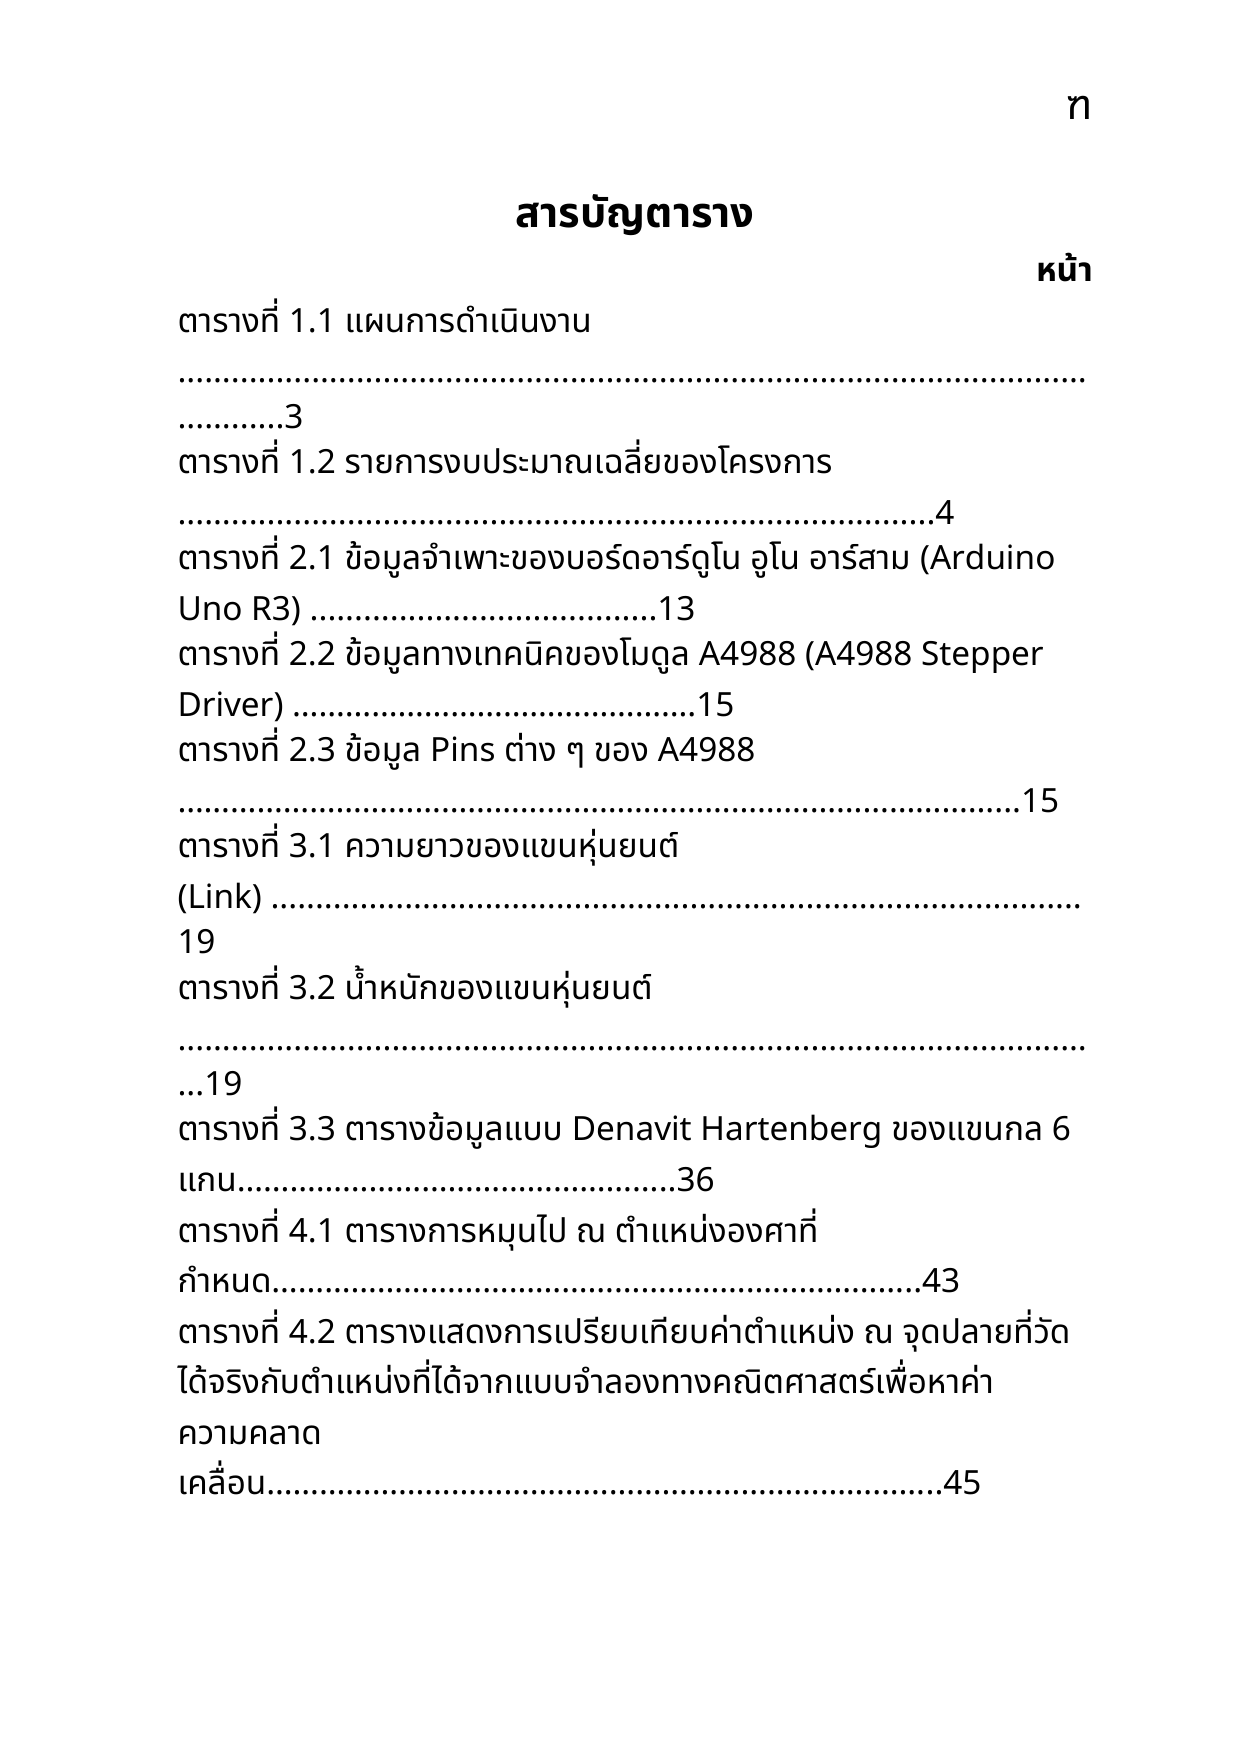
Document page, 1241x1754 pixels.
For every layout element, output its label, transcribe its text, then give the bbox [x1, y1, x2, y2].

text ตารางที่ 3.2 น้ำหนักของแขนหุ่นยนต์ .........................................................................................................19 [177, 964, 1092, 1105]
text ตารางที่ 4.1 ตารางการหมุนไป ณ ตำแหน่งองศาที่กำหนด………………………………………………………………..43 [177, 1206, 1092, 1308]
text ตารางที่ 2.3 ข้อมูล Pins ต่าง ๆ ของ A4988 …………………………………………………………………………………...15 [177, 726, 1092, 822]
text ตารางที่ 2.2 ข้อมูลทางเทคนิคของโมดูล A4988 (A4988 Stepper Driver) ……………………………………….15 [177, 630, 1092, 726]
text ตารางที่ 3.3 ตารางข้อมูลแบบ Denavit Hartenberg ของแขนกล 6 แกน…………………………………………..36 [177, 1105, 1092, 1206]
text ตารางที่ 1.2 รายการงบประมาณเฉลี่ยของโครงการ .....................................................................................4 [177, 438, 1092, 534]
text หน้า [177, 246, 1092, 297]
text ตารางที่ 3.1 ความยาวของแขนหุ่นยนต์ (Link) ...........................................................................................19 [177, 822, 1092, 964]
text ตารางที่ 2.1 ข้อมูลจำเพาะของบอร์ดอาร์ดูโน อูโน อาร์สาม (Arduino Uno R3) .......................................13 [177, 534, 1092, 630]
text ตารางที่ 4.2 ตารางแสดงการเปรียบเทียบค่าตำแหน่ง ณ จุดปลายที่วัดได้จริงกับตำแหน่งที่ได้จากแบบจำลองทางคณิตศาสตร์เพื่อหาค่าความคลาดเคลื่อน…………………………………………………………………..45 [177, 1308, 1092, 1510]
text ตารางที่ 1.1 แผนการดำเนินงาน ..................................................................................................................3 [177, 297, 1092, 438]
text สารบัญตาราง [177, 183, 1092, 246]
